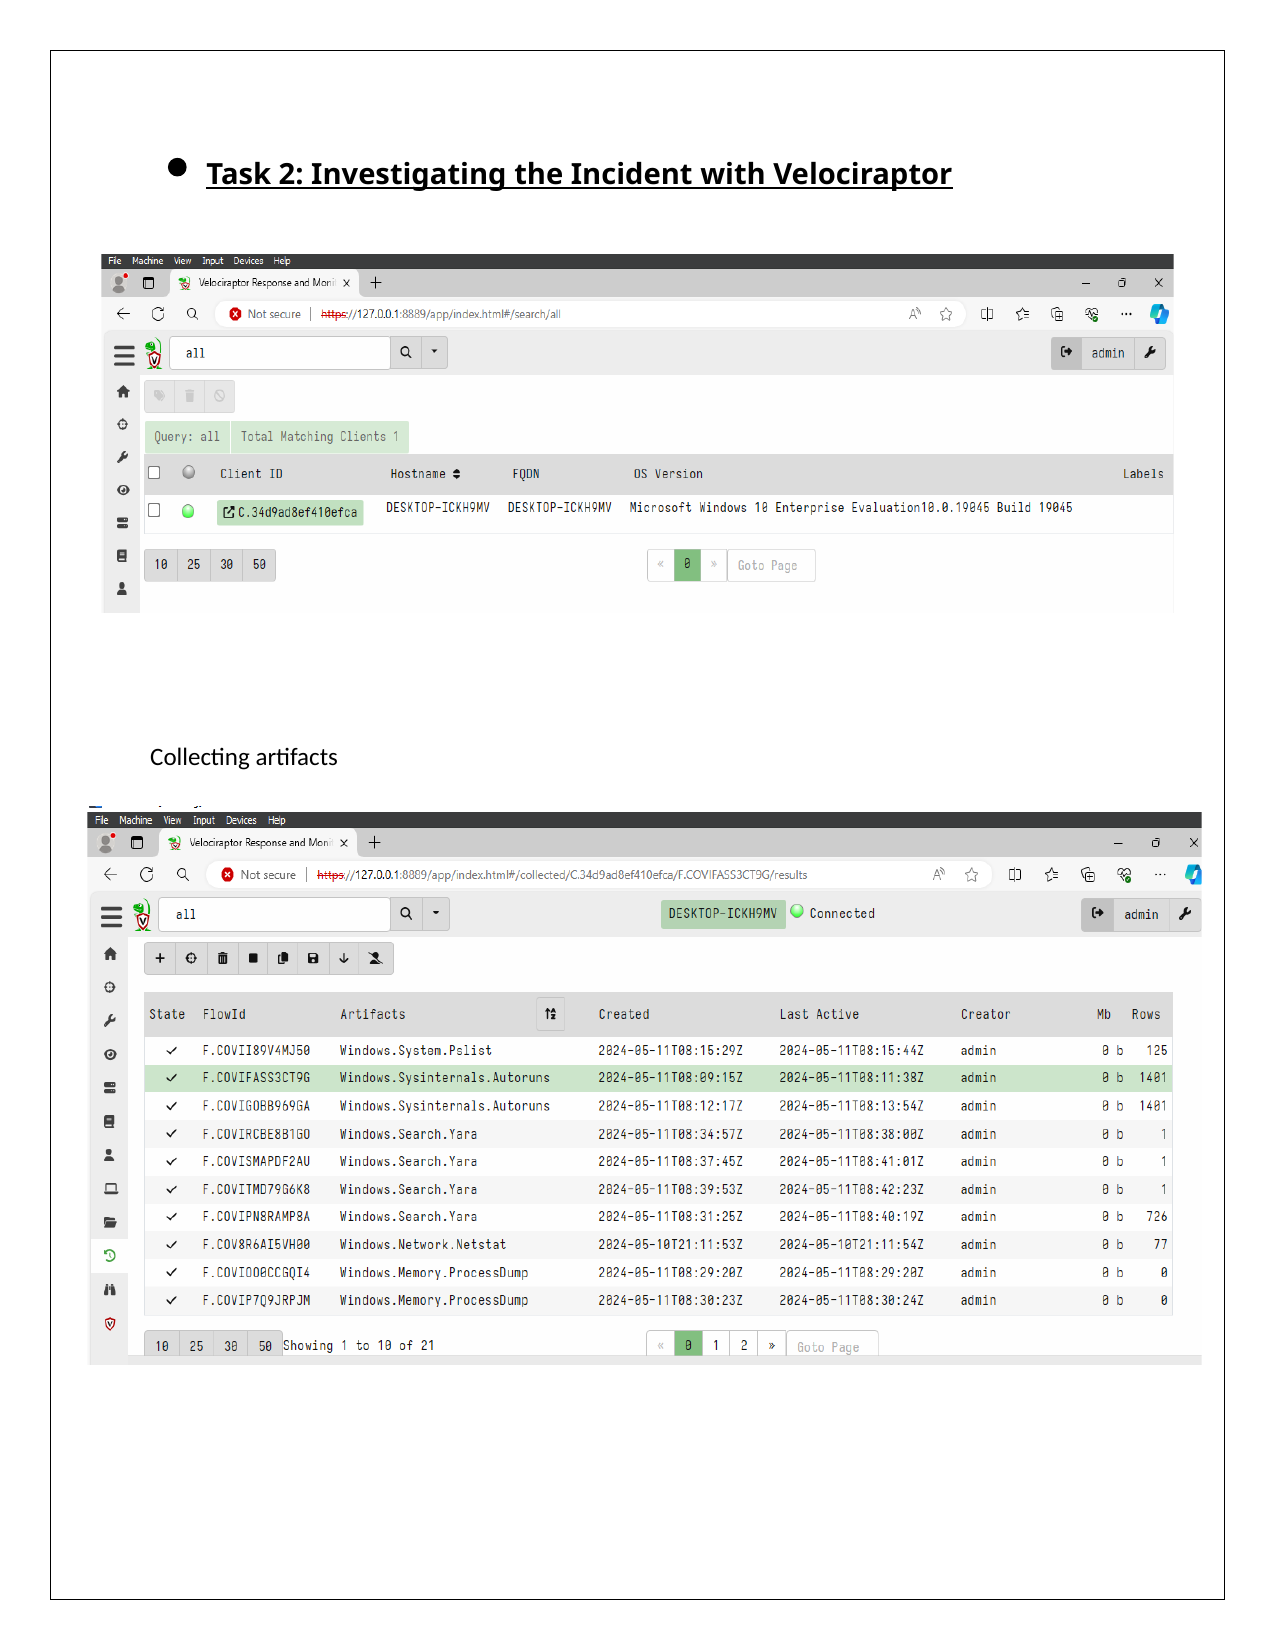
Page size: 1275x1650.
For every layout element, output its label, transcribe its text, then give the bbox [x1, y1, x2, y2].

list Task 2: Investigating the Incident with Velociraptor [169, 150, 1125, 196]
text Collecting artifacts [150, 741, 1125, 772]
picture [101, 254, 1174, 613]
picture [87, 806, 1202, 1365]
